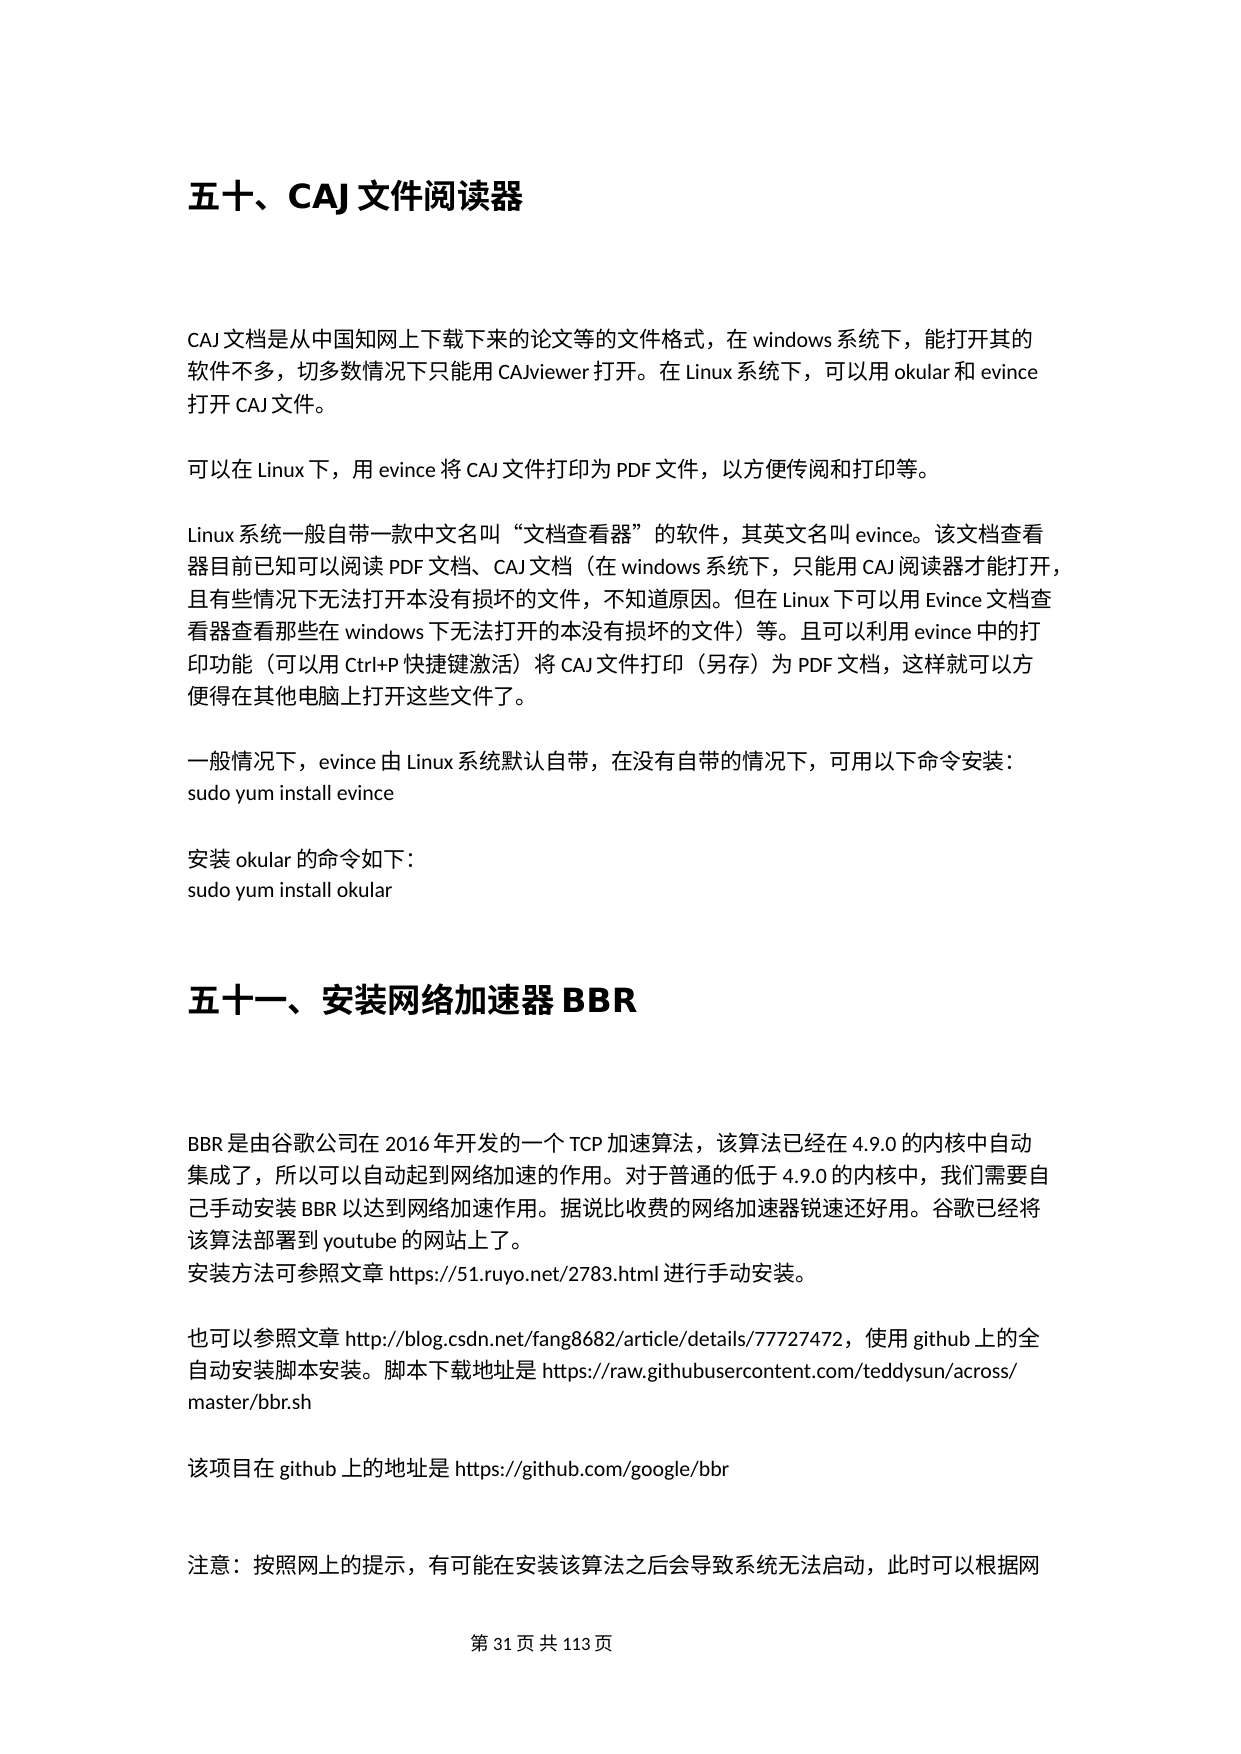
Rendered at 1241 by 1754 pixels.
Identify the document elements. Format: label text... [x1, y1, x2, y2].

text 安装okular的命令如下： [187, 841, 1053, 874]
text 安装方法可参照文章https://51.ruyo.net/2783.html进行手动安装。 [187, 1255, 1053, 1288]
text Linux系统一般自带一款中文名叫“文档查看器”的软件，其英文名叫evince。该文档查看器目前已知可以阅读PDF文档、CAJ文档（在windows系统下，只能用CAJ阅读器才能打开，且有些情况下无法打开本没有损坏的文件，不知道原因。但在Linux下可以用Evince文档查看器查看那些在windows下无法打开的本没有损坏的文件）等。且可以利用evince中的打印功能（可以用Ctrl+P快捷键激活）将CAJ文件打印（另存）为PDF文档，这样就可以方便得在其他电脑上打开这些文件了。 [187, 516, 1053, 711]
subtitle 五十一、安装网络加速器BBR [187, 966, 1053, 1031]
text 可以在Linux下，用evince将CAJ文件打印为PDF文件，以方便传阅和打印等。 [187, 451, 1053, 484]
text 也可以参照文章http://blog.csdn.net/fang8682/article/details/77727472，使用github上的全自动安装脚本安装。脚本下载地址是https://raw.githubusercontent.com/teddysun/across/master/bbr.sh [187, 1320, 1053, 1418]
text CAJ文档是从中国知网上下载下来的论文等的文件格式，在windows系统下，能打开其的软件不多，切多数情况下只能用CAJviewer打开。在Linux系统下，可以用okular和evince打开CAJ文件。 [187, 321, 1053, 419]
text 一般情况下，evince由Linux系统默认自带，在没有自带的情况下，可用以下命令安装： [187, 744, 1053, 776]
text BBR是由谷歌公司在2016年开发的一个TCP加速算法，该算法已经在4.9.0的内核中自动集成了，所以可以自动起到网络加速的作用。对于普通的低于4.9.0的内核中，我们需要自己手动安装BBR以达到网络加速作用。据说比收费的网络加速器锐速还好用。谷歌已经将该算法部署到youtube的网站上了。 [187, 1125, 1053, 1255]
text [187, 1548, 1053, 1580]
subtitle 五十、CAJ文件阅读器 [187, 162, 1053, 227]
text sudo yum install okular [187, 874, 1053, 906]
text sudo yum install evince [187, 776, 1053, 809]
text 该项目在github上的地址是https://github.com/google/bbr [187, 1450, 1053, 1483]
